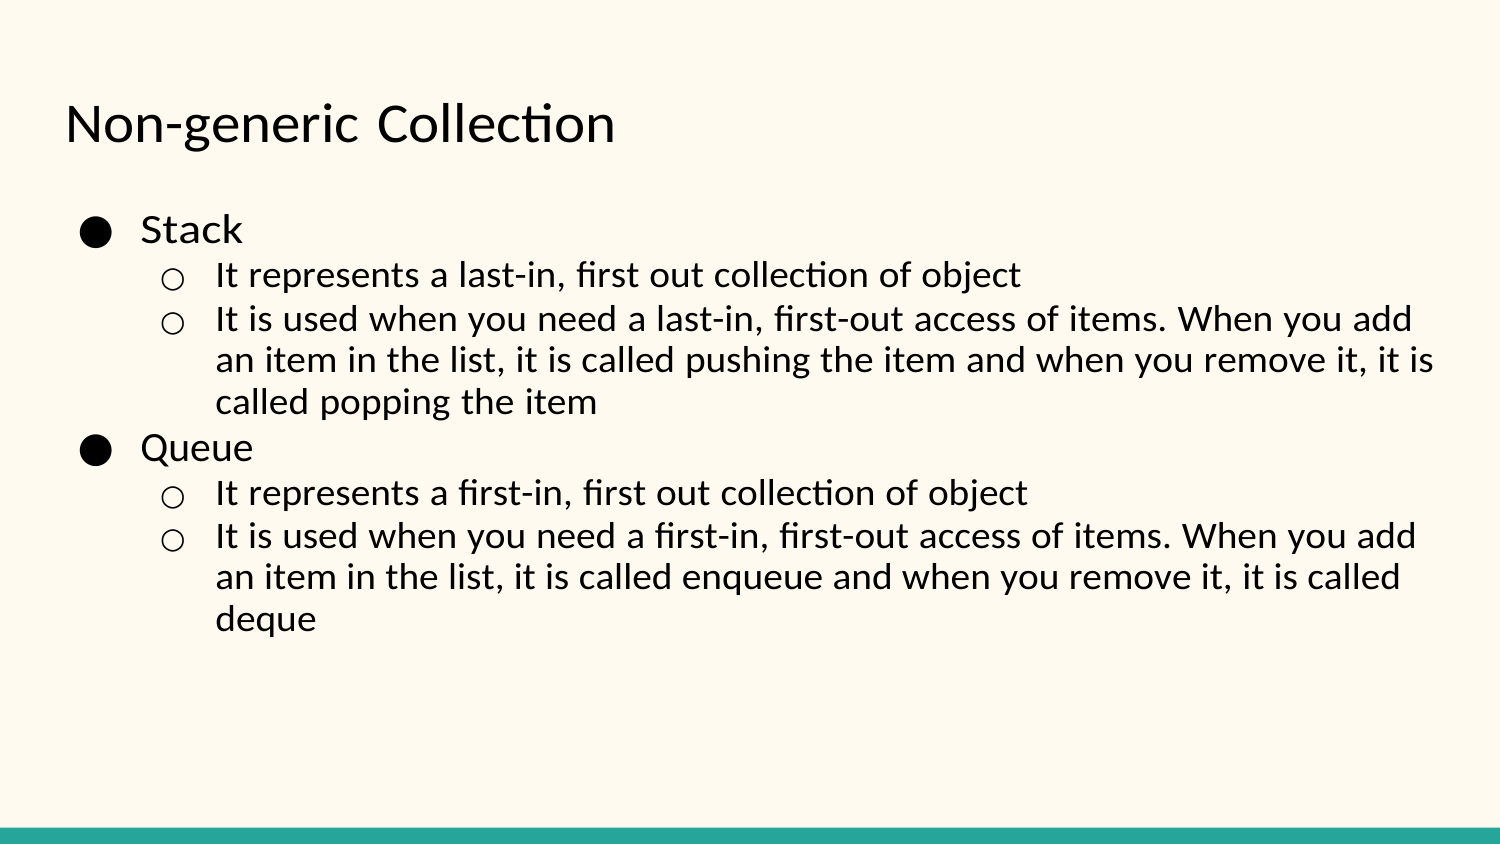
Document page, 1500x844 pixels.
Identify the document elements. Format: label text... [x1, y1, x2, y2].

list Queue [77, 424, 1500, 471]
list Stack [77, 204, 1500, 254]
list It represents a last-in, ﬁrst out collection of object [160, 254, 1500, 296]
list It is used when you need a ﬁrst-in, ﬁrst-out access of items. When you add an item in the list, it is called enqueue and when you remove it, it is called deque [160, 515, 1418, 641]
subtitle Non-generic Collection [65, 88, 1500, 156]
list It represents a ﬁrst-in, ﬁrst out collection of object [160, 471, 1500, 514]
list It is used when you need a last-in, ﬁrst-out access of items. When you add an item in the list, it is called pushing the item and when you remove it, it is called popping the item [160, 297, 1434, 424]
